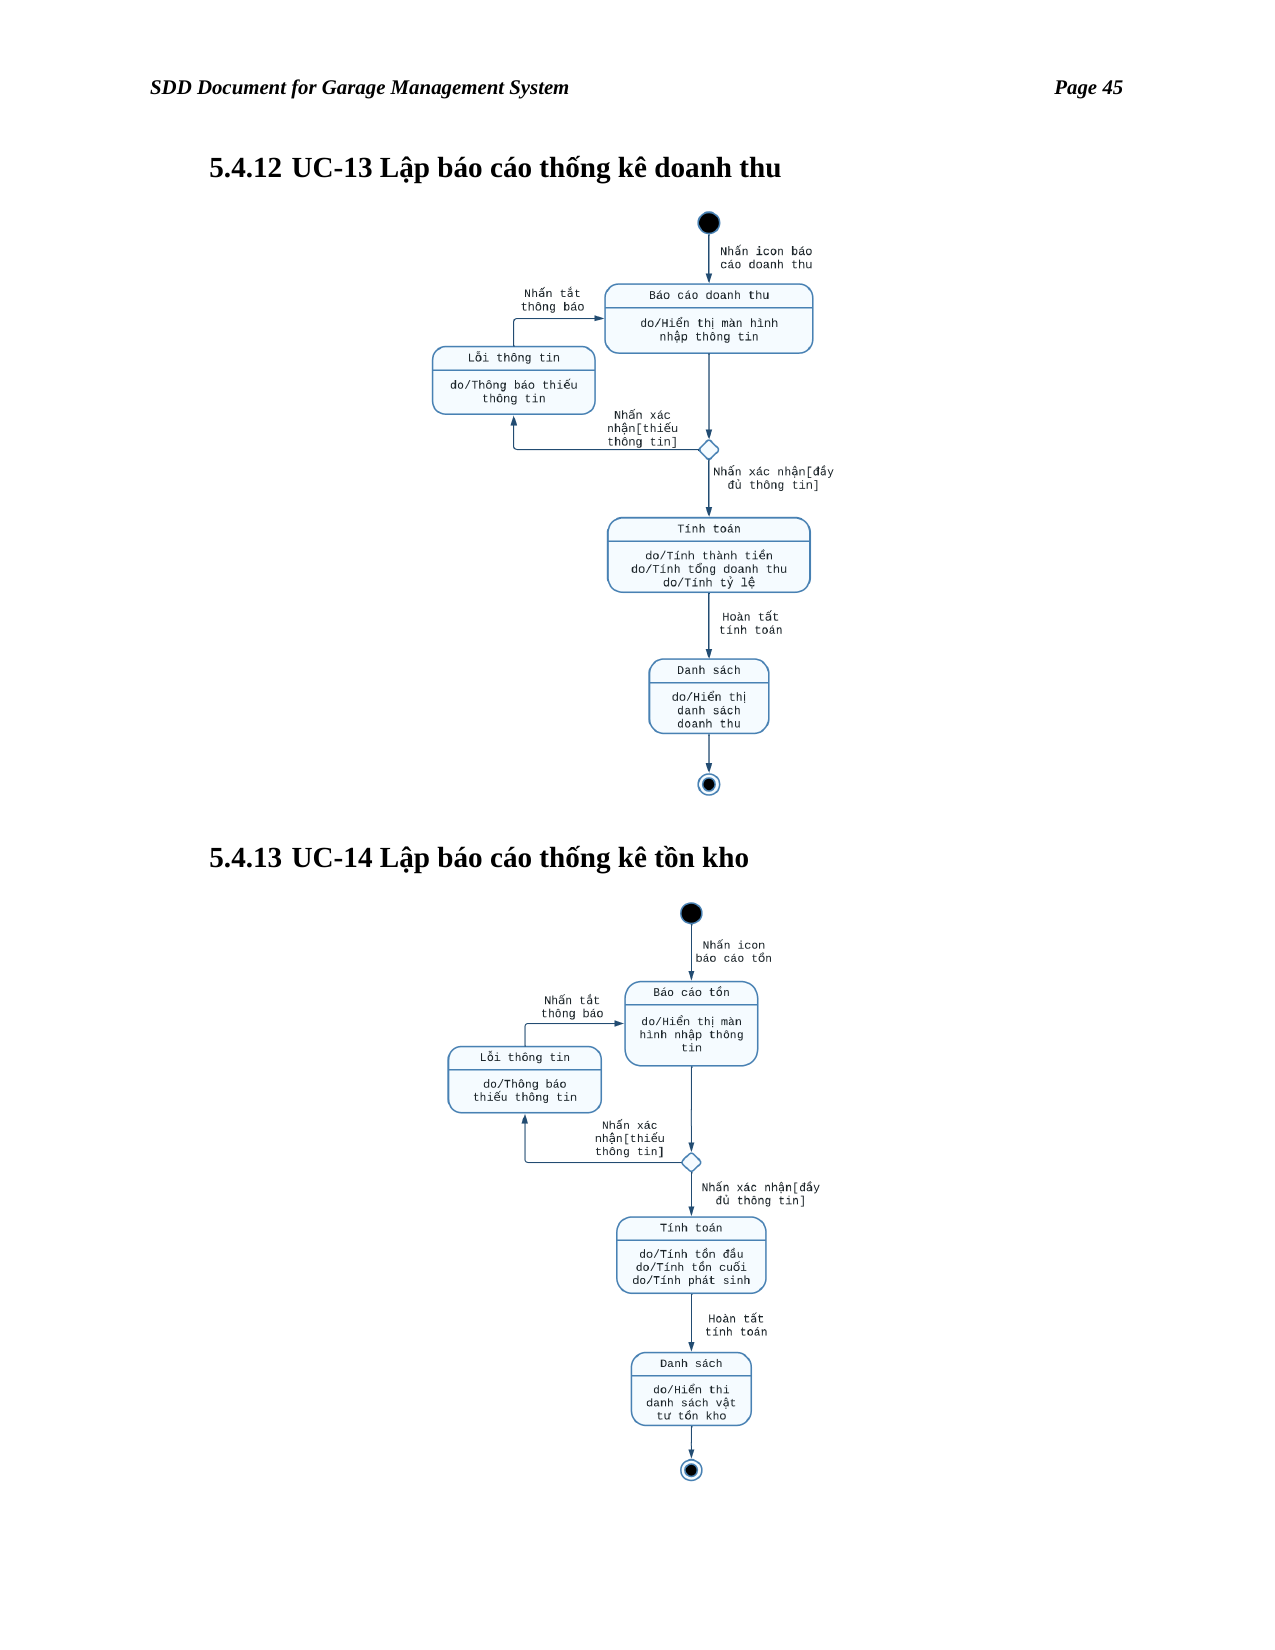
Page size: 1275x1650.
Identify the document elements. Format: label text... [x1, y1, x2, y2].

subtitle UC-13 Lập báo cáo thống kê doanh thu [209, 150, 1125, 183]
picture [418, 196, 857, 804]
picture [433, 887, 842, 1493]
subtitle UC-14 Lập báo cáo thống kê tồn kho [209, 840, 1125, 874]
